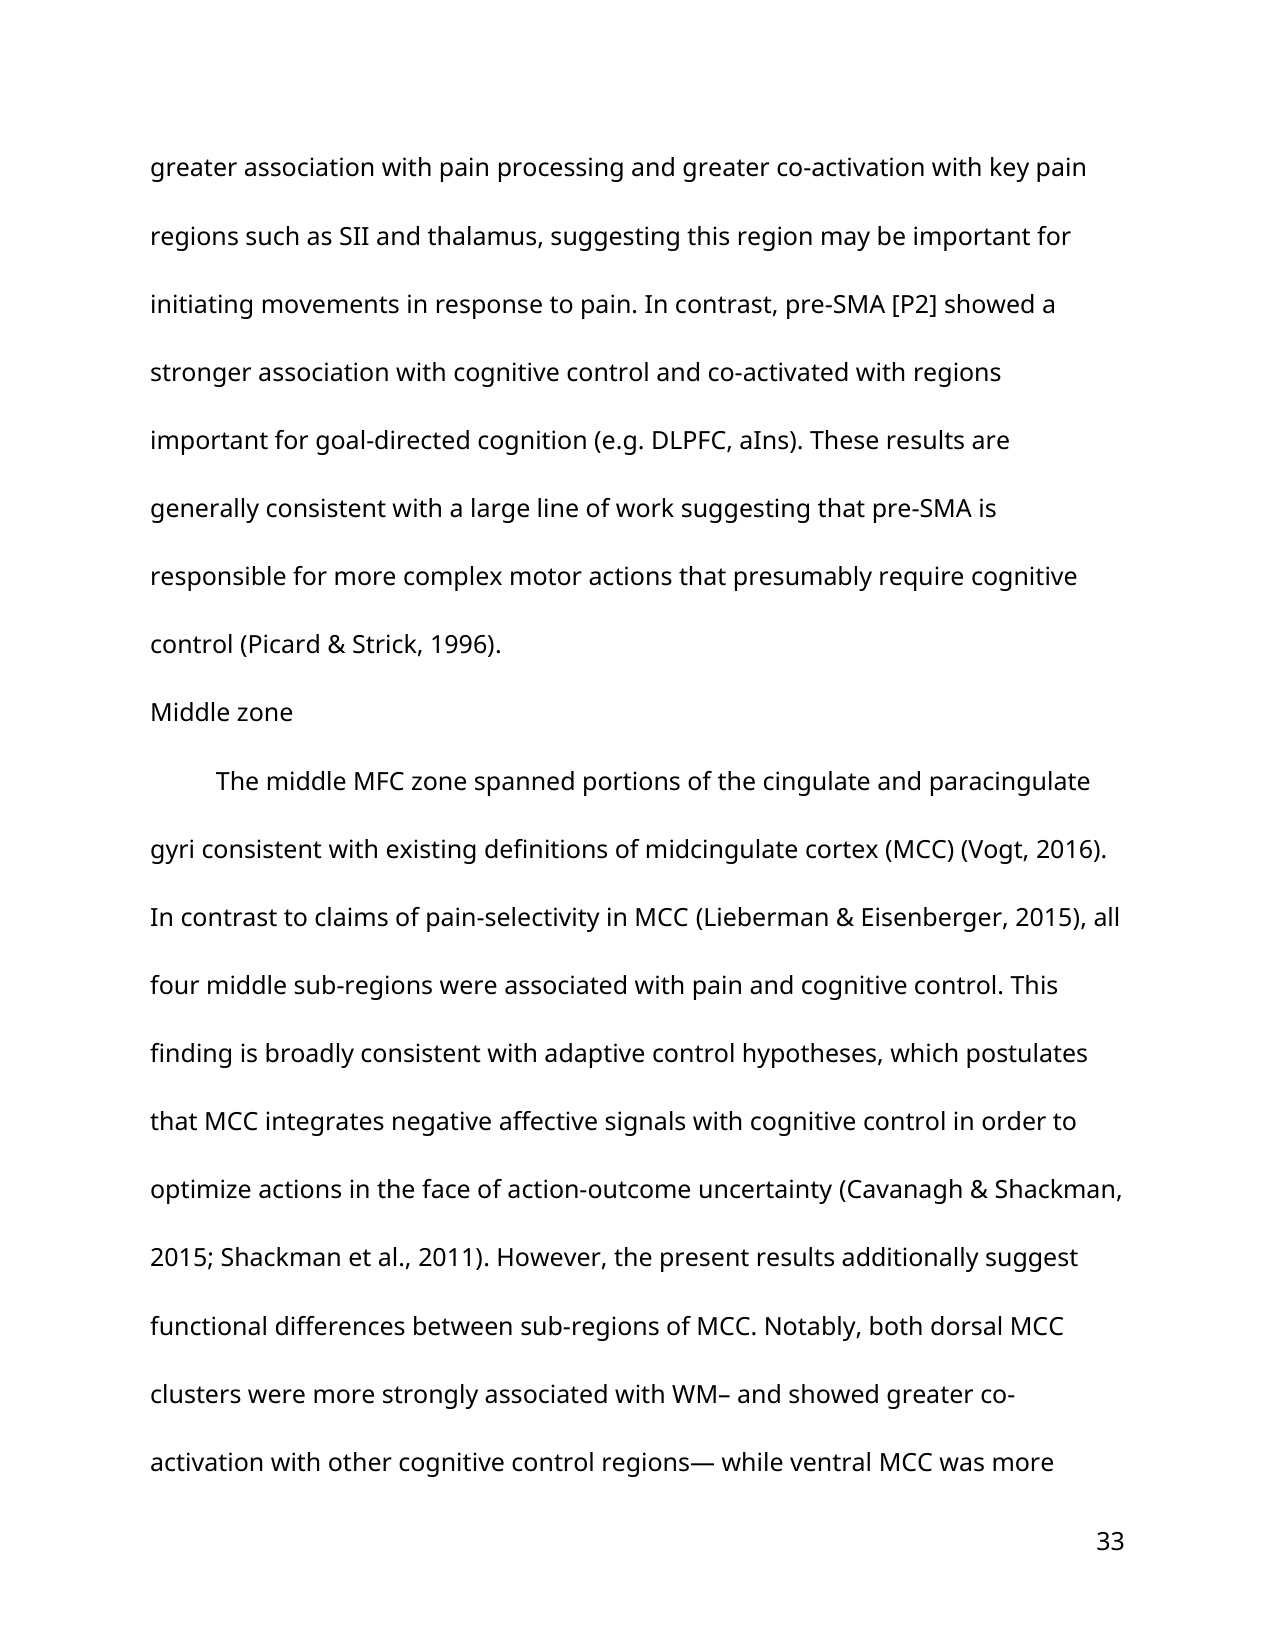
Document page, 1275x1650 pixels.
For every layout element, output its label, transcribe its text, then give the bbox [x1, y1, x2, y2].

text Middle zone [150, 695, 1125, 729]
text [150, 763, 1125, 1478]
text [150, 150, 1125, 661]
